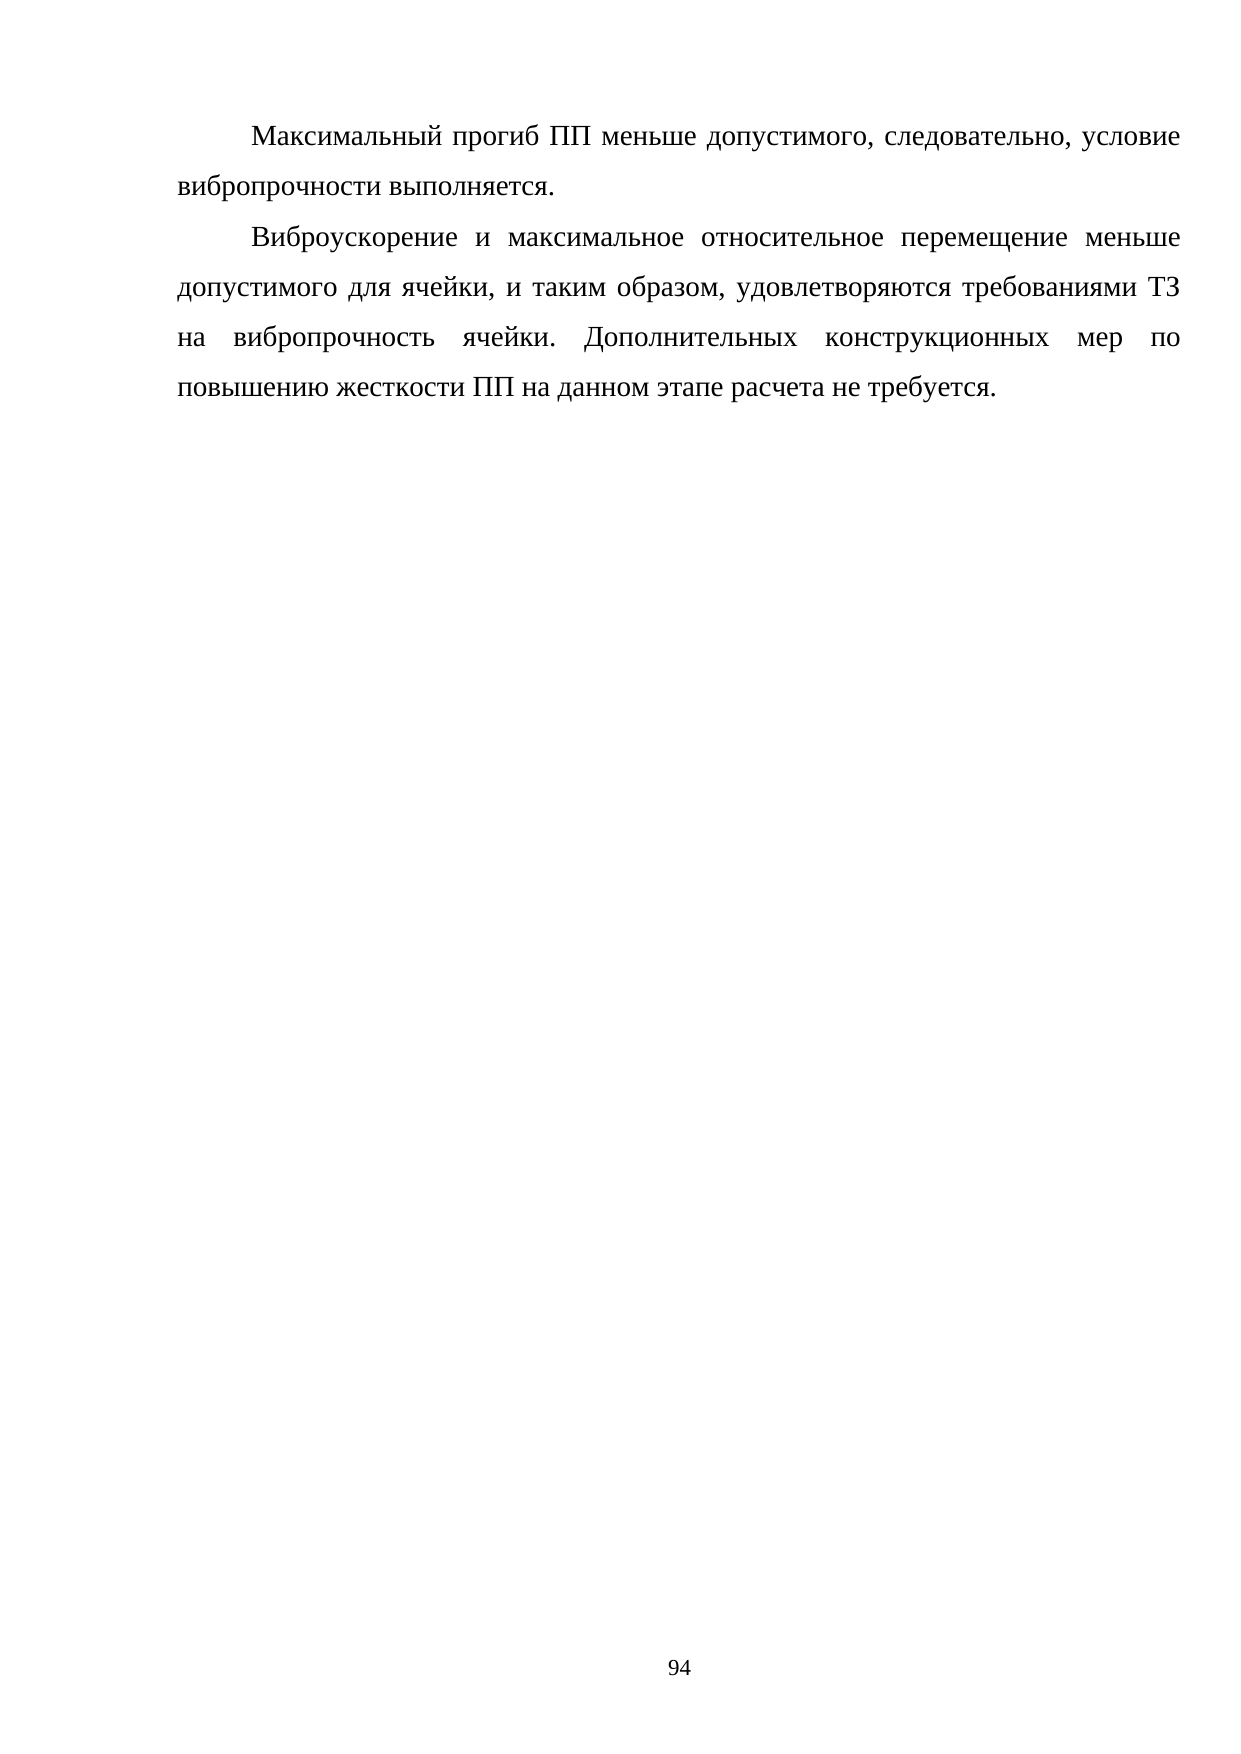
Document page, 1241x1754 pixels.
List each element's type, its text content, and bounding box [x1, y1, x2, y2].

text Виброускорение и максимальное относительное перемещение меньше допустимого для ячейки, и таким образом, удовлетворяются требованиями ТЗ на вибропрочность ячейки. Дополнительных конструкционных мер по повышению жесткости ПП на данном этапе расчета не требуется. [177, 219, 1182, 403]
text Максимальный прогиб ПП меньше допустимого, следовательно, условие вибропрочности выполняется. [177, 118, 1182, 202]
